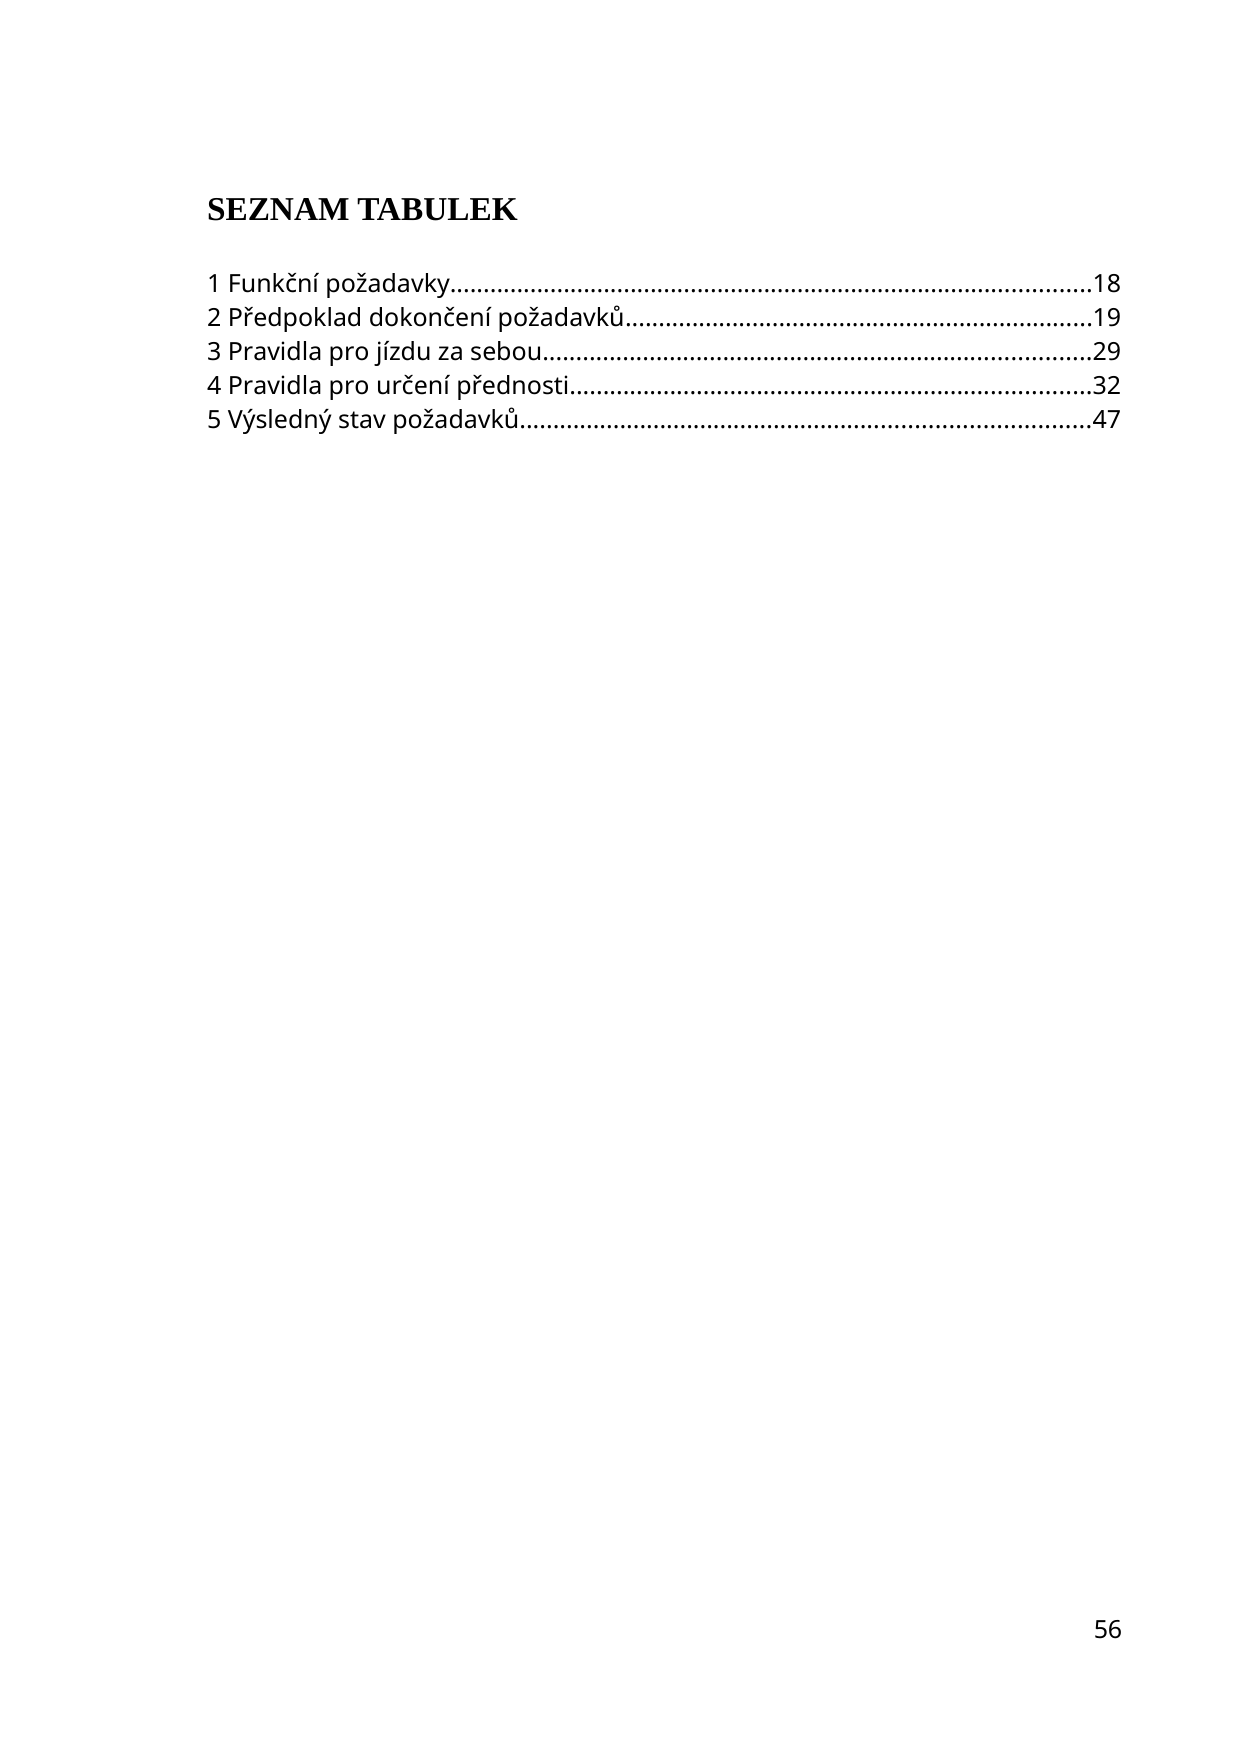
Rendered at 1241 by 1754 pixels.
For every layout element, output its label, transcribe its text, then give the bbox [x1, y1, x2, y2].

text 1 Funkční požadavky 18 [207, 266, 1122, 299]
text 5 Výsledný stav požadavků 47 [207, 402, 1122, 436]
text 3 Pravidla pro jízdu za sebou 29 [207, 334, 1122, 368]
text 2 Předpoklad dokončení požadavků 19 [207, 299, 1122, 334]
text SEZNAM TABULEK [207, 190, 1122, 228]
text 4 Pravidla pro určení přednosti 32 [207, 368, 1122, 402]
